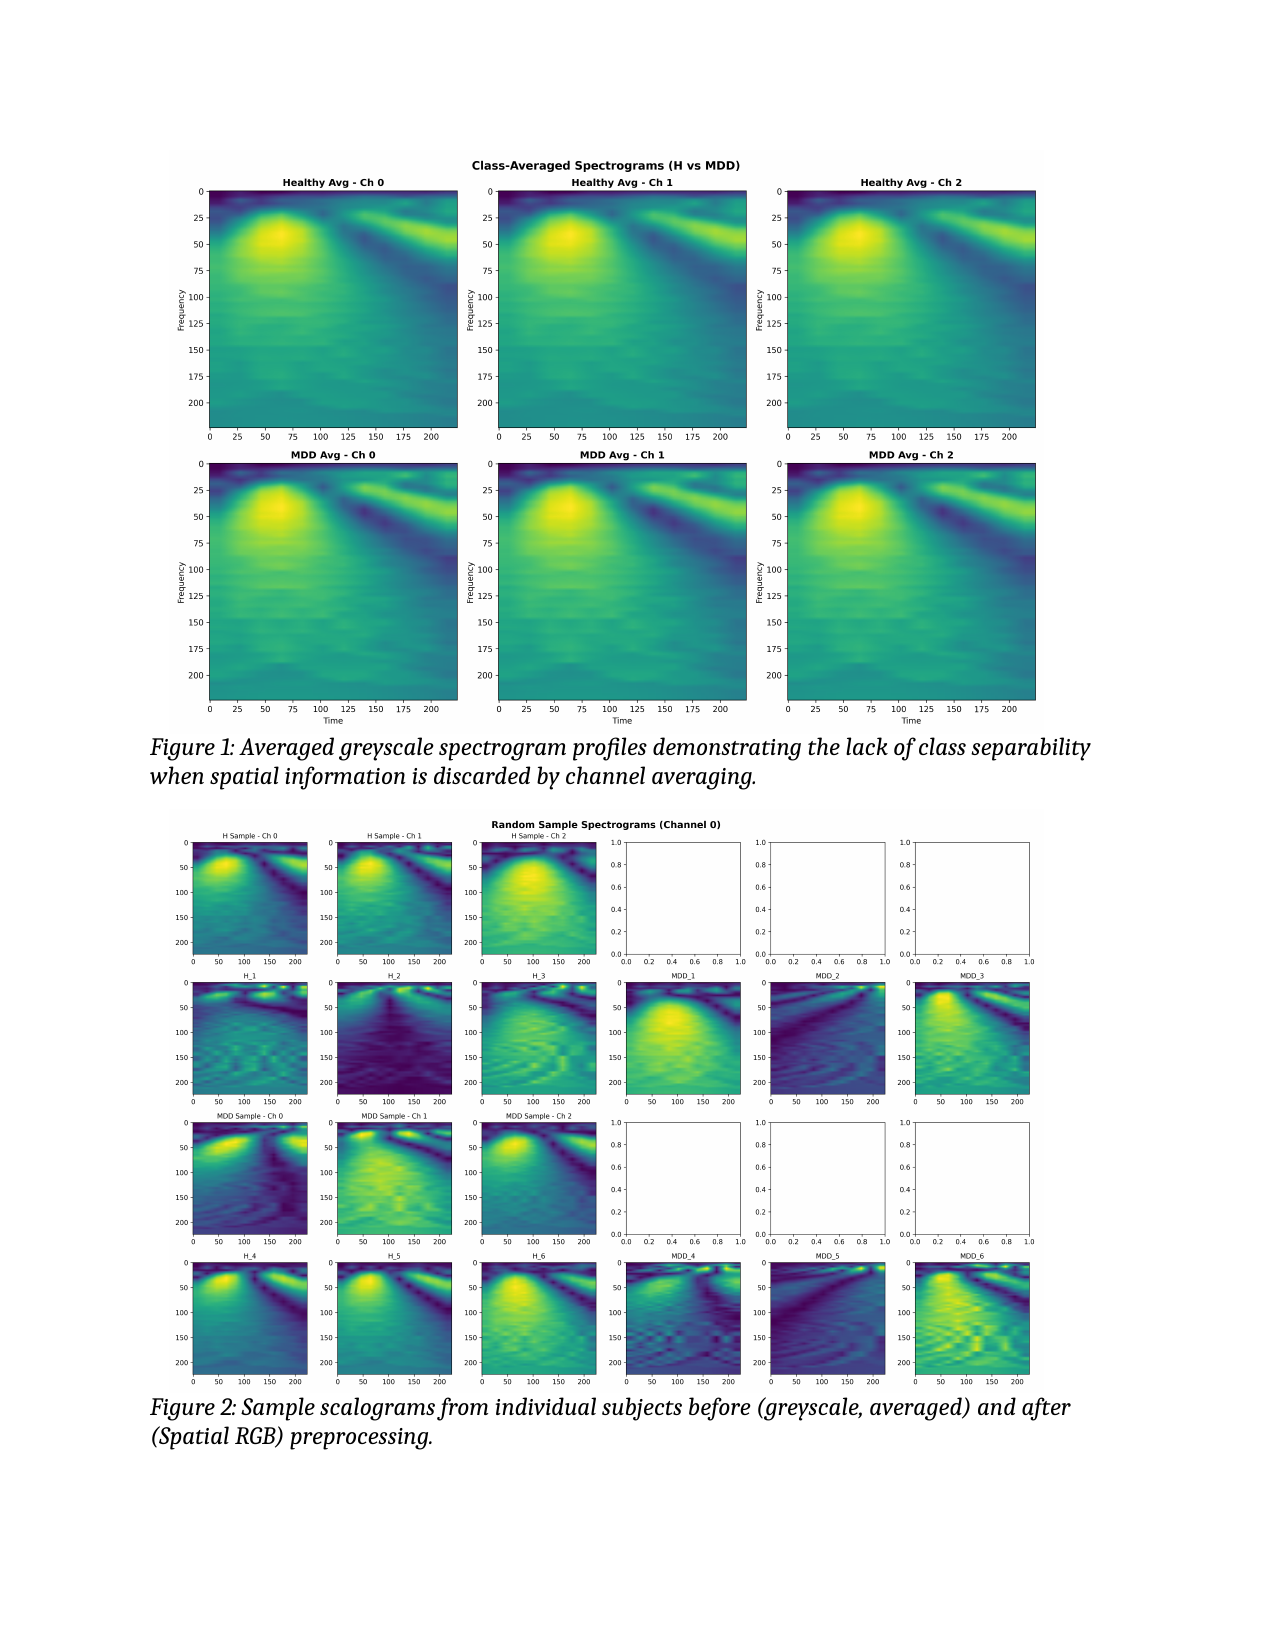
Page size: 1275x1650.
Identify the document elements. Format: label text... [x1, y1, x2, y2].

picture [168, 150, 1044, 734]
picture [168, 809, 1044, 1393]
